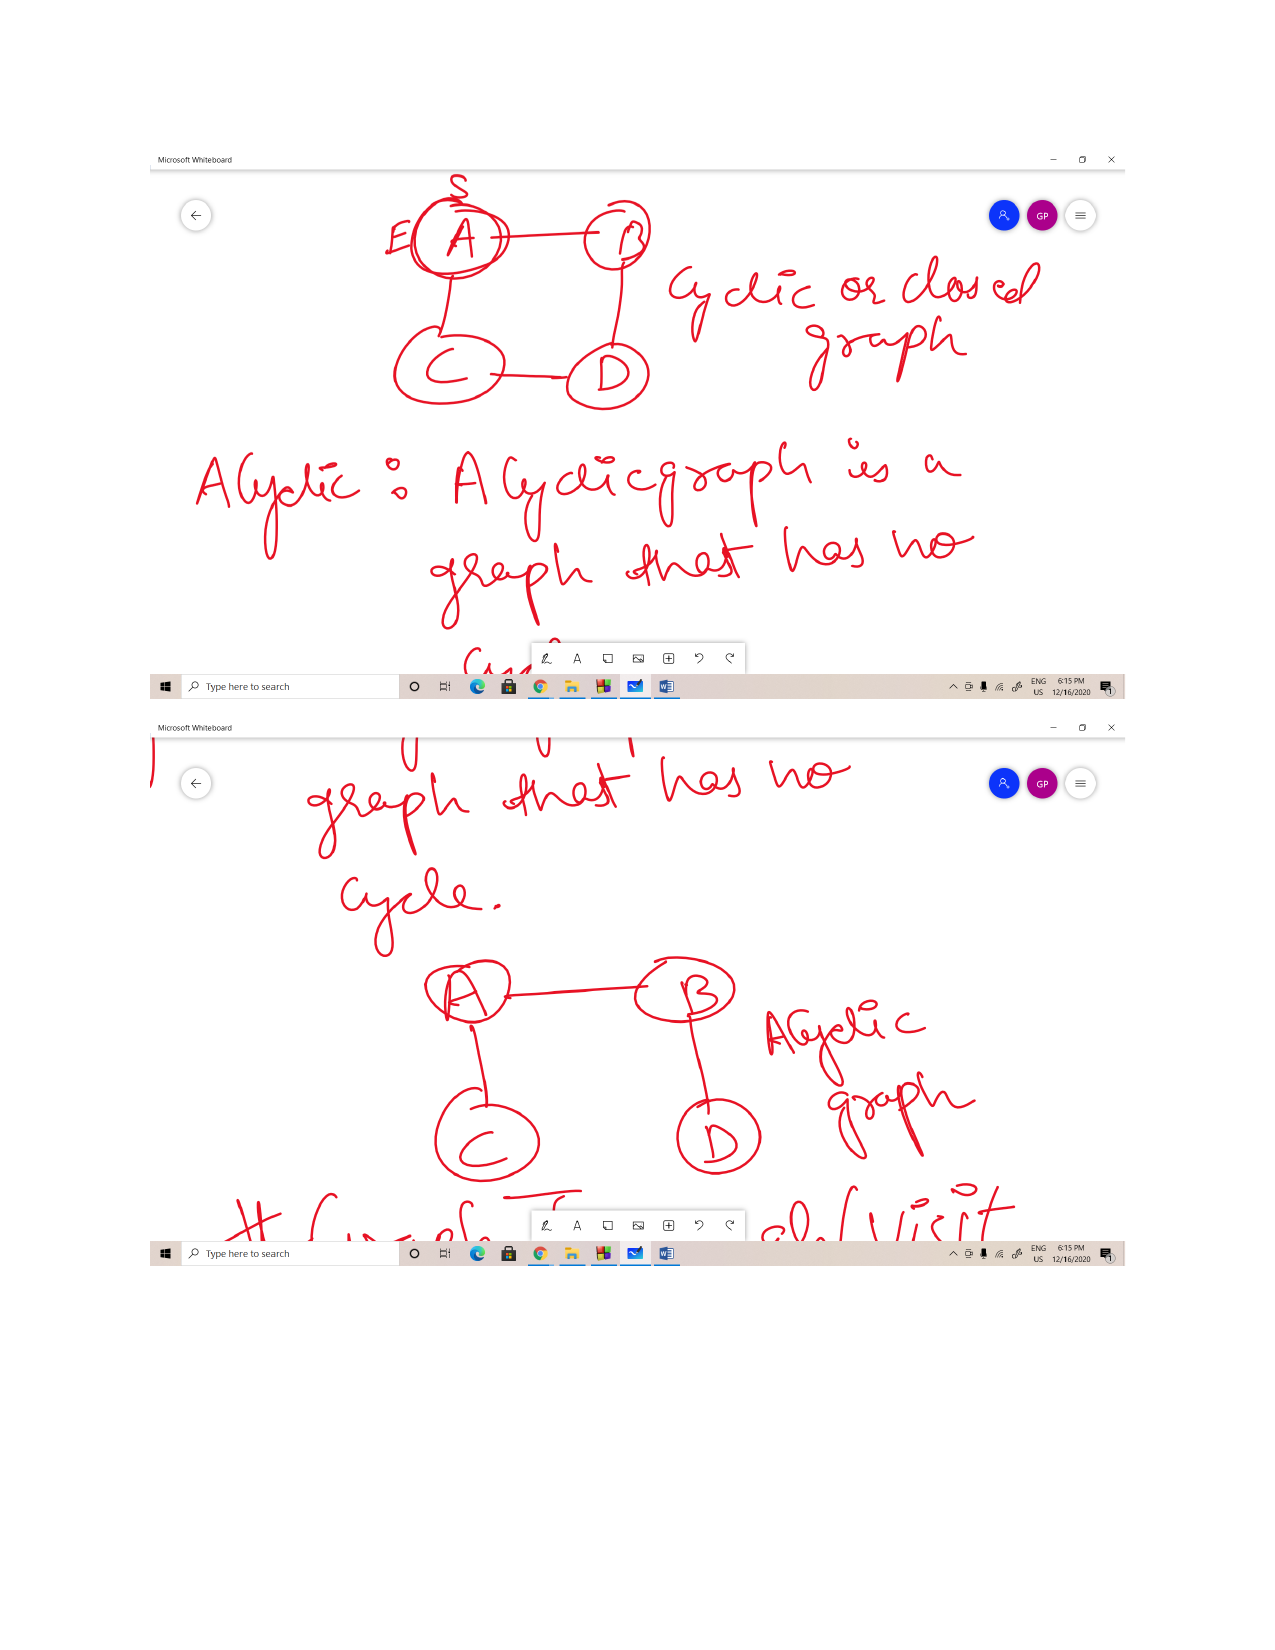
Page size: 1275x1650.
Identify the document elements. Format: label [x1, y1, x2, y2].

picture [150, 150, 1125, 699]
picture [150, 717, 1125, 1266]
